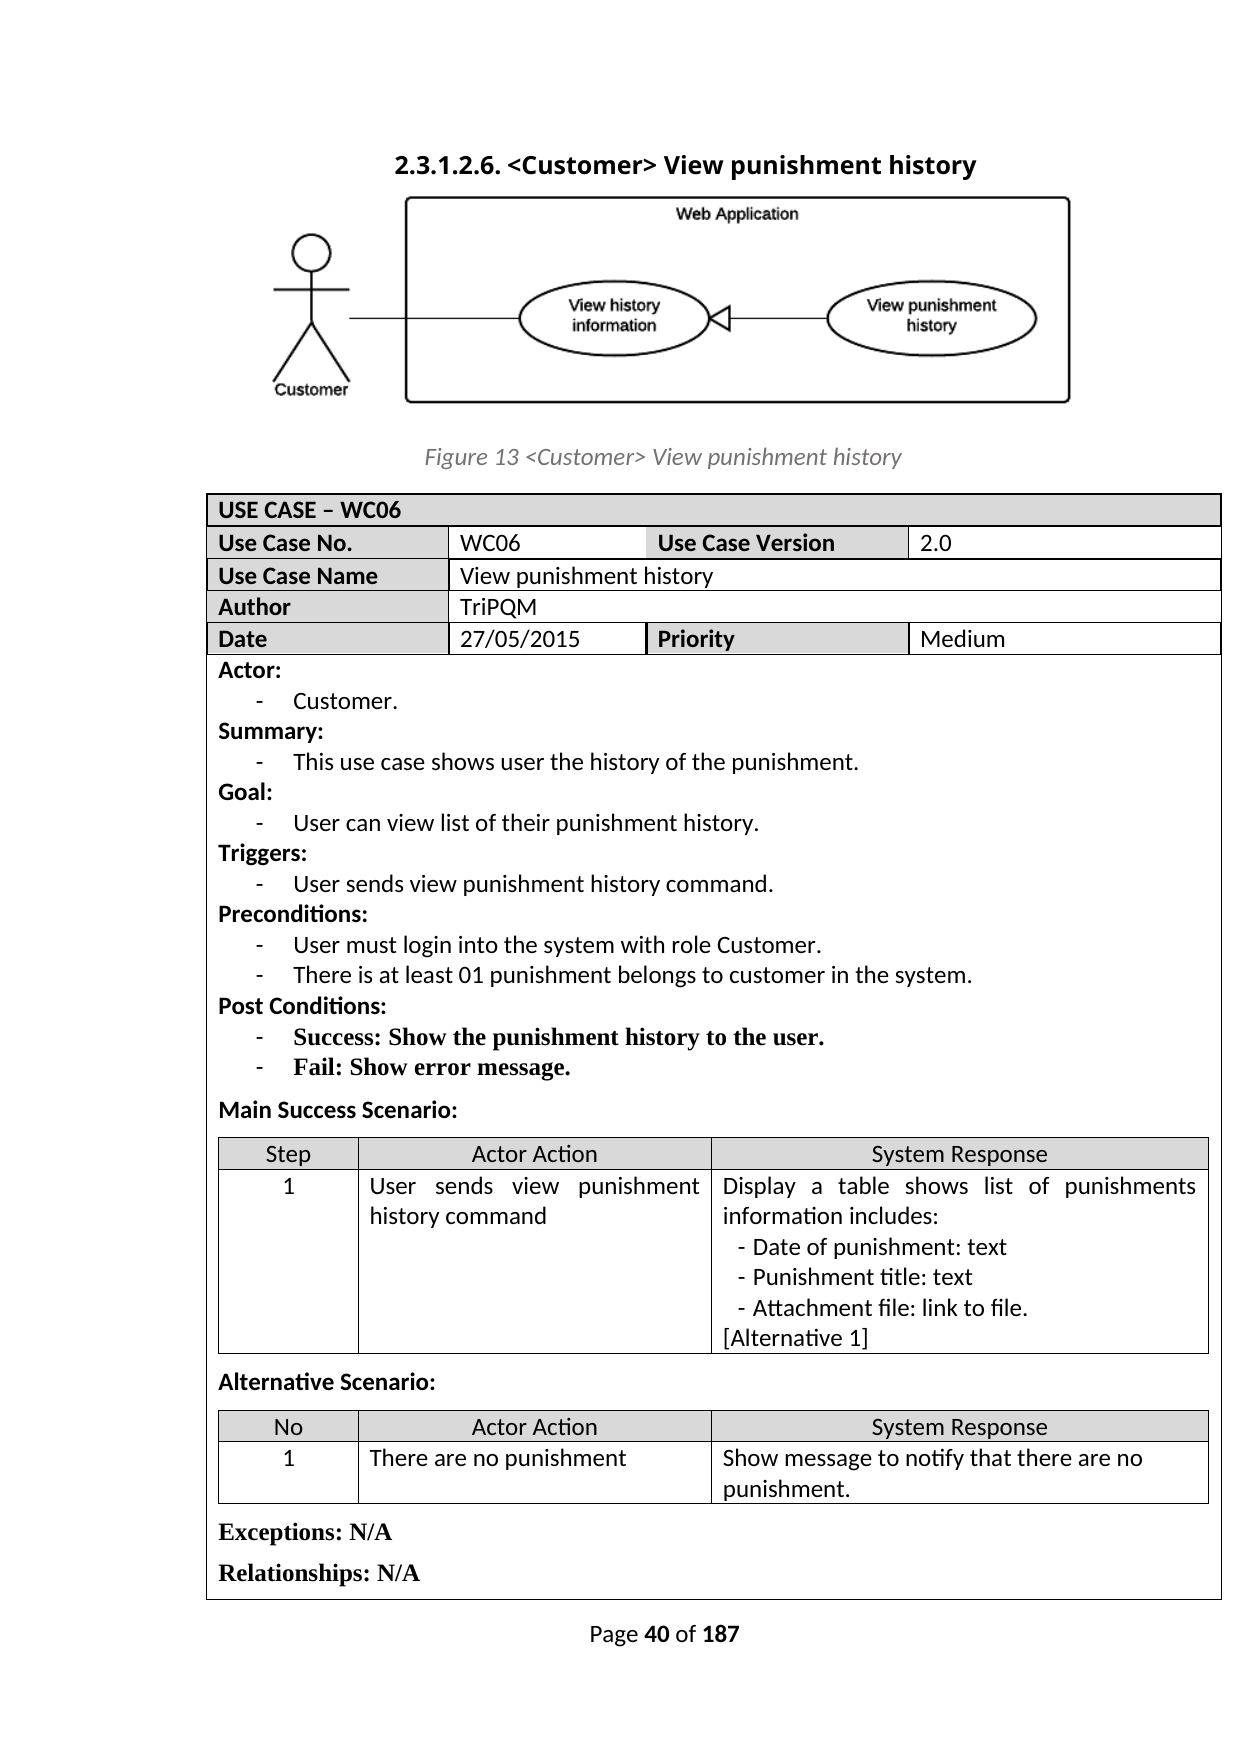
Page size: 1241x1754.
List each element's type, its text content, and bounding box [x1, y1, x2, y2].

subtitle <Customer> View punishment history [394, 148, 1122, 182]
table_cell Medium [910, 623, 1220, 653]
text Figure 13 <Customer> View punishment history [207, 441, 1122, 472]
table_cell TriPQM [449, 591, 1221, 622]
table_cell Use Case Version [646, 527, 908, 558]
table_cell 2.0 [909, 527, 1221, 558]
picture [237, 184, 1092, 422]
table_cell View punishment history [450, 560, 1220, 590]
table_header USE CASE – WC06 [208, 495, 1220, 525]
table_cell Use Case No. [207, 527, 448, 558]
table_cell 27/05/2015 [450, 623, 645, 653]
table_cell WC06 [449, 527, 646, 558]
table_cell Use Case Name [208, 559, 448, 590]
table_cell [207, 655, 1221, 1599]
table_cell Date [208, 623, 448, 653]
table_cell Priority [648, 623, 908, 653]
table_cell Author [207, 591, 448, 622]
